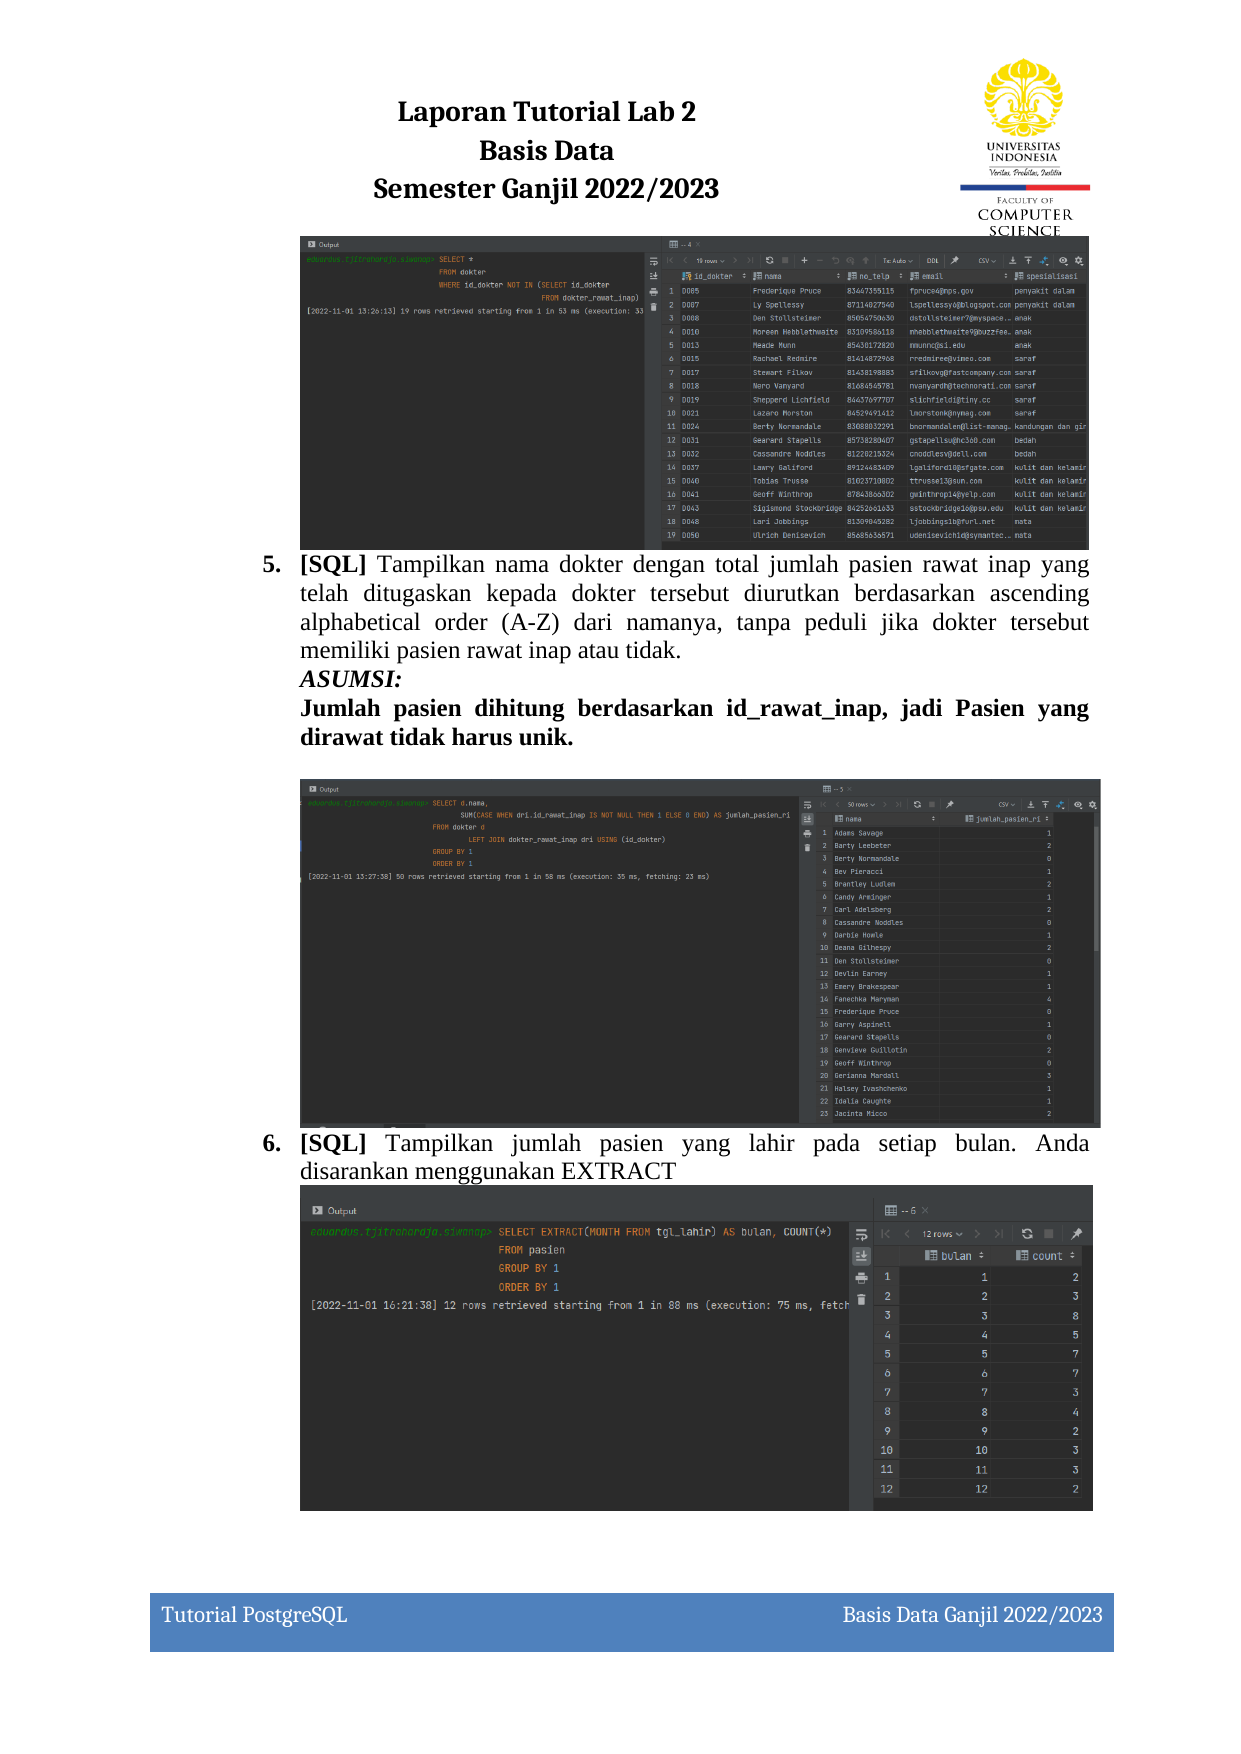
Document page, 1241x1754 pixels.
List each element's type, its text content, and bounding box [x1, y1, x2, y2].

list [SQL] Tampilkan jumlah pasien yang lahir pada setiap bulan. Anda disarankan menggunakan EXTRACT [262, 1128, 1090, 1185]
text Jumlah pasien dihitung berdasarkan id_rawat_inap, jadi Pasien yang dirawat tidak harus unik. [300, 693, 1090, 751]
list [SQL] Tampilkan nama dokter dengan total jumlah pasien rawat inap yang telah ditugaskan kepada dokter tersebut diurutkan berdasarkan ascending alphabetical order (A-Z) dari namanya, tanpa peduli jika dokter tersebut memiliki pasien rawat inap atau tidak. [262, 549, 1090, 664]
picture [300, 58, 1091, 550]
text ASUMSI: [300, 664, 1090, 693]
picture [300, 1185, 1093, 1511]
picture [300, 779, 1101, 1128]
